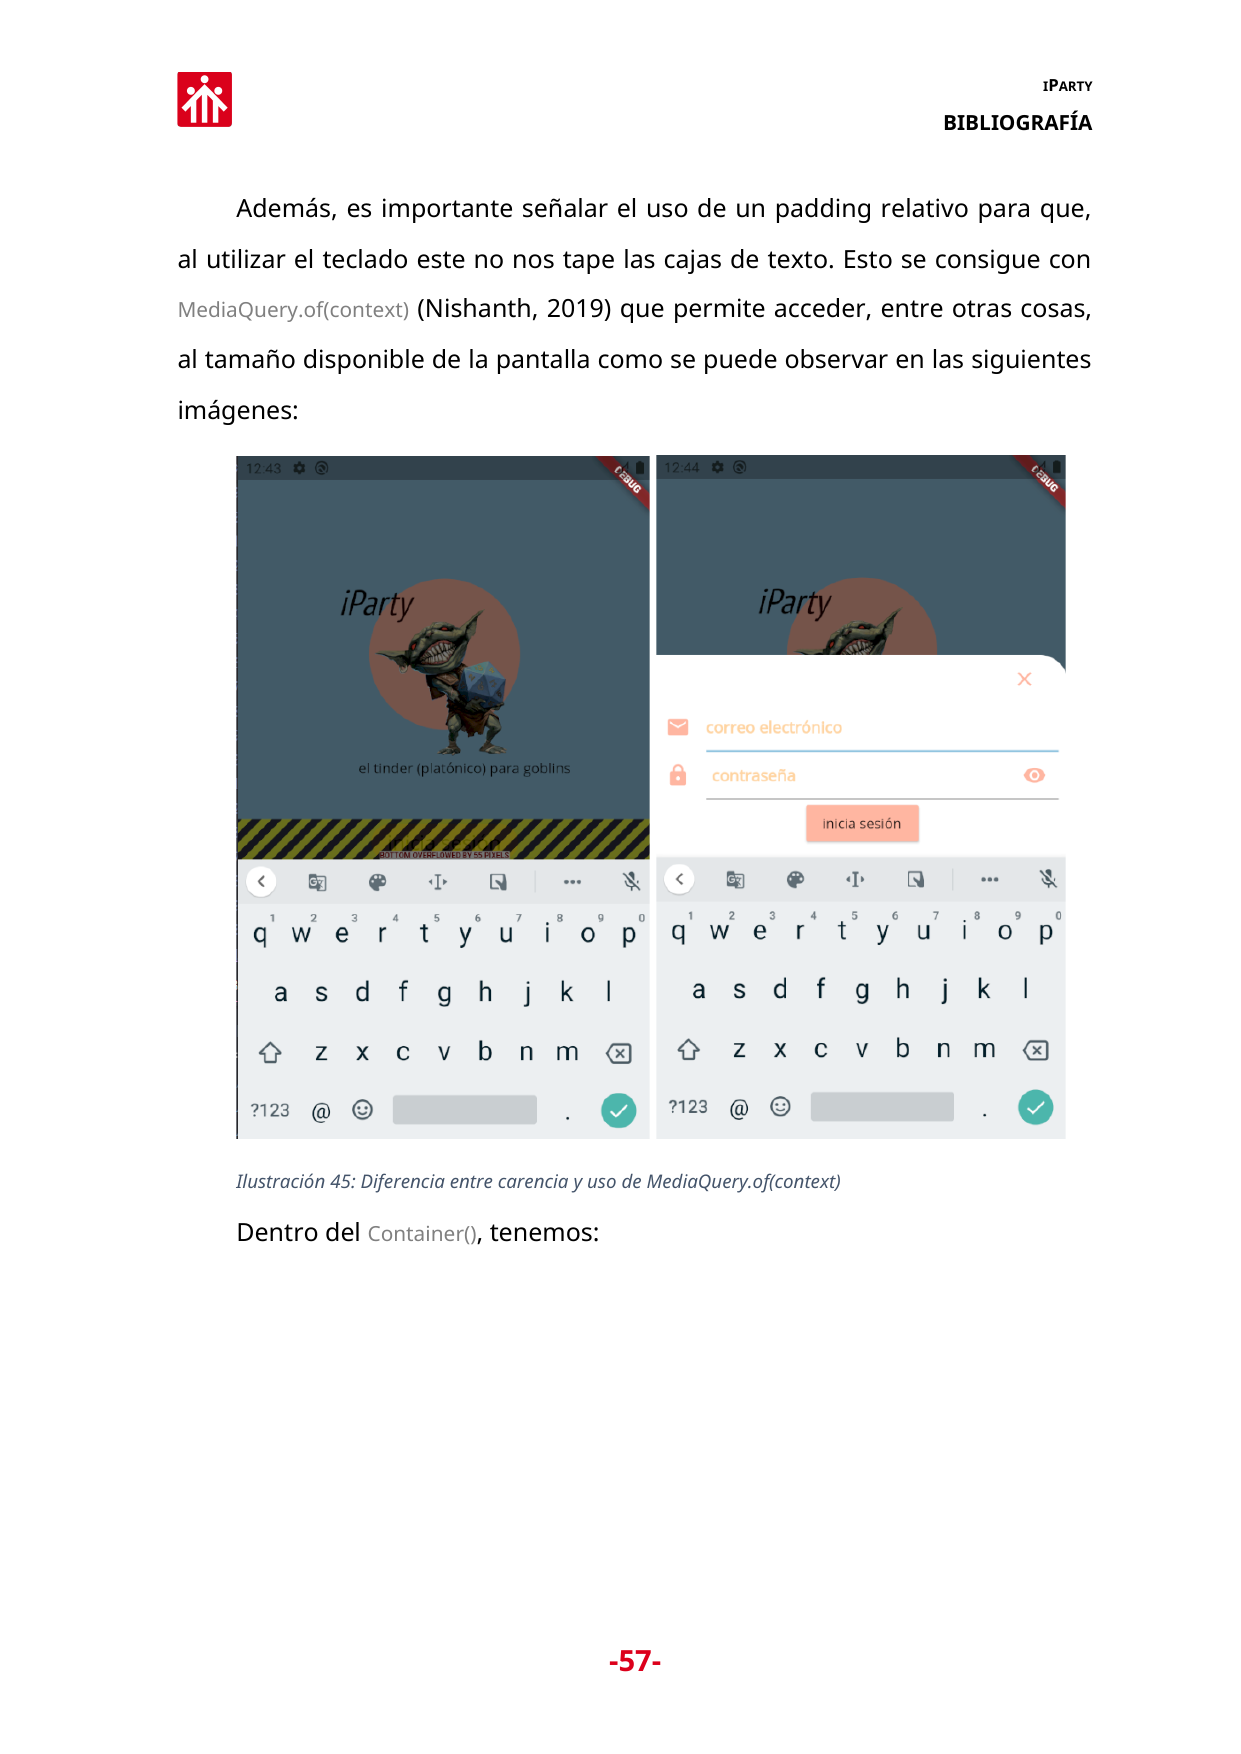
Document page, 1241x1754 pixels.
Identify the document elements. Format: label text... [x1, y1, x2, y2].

picture [236, 456, 650, 1139]
picture [656, 455, 1066, 1139]
picture [177, 72, 232, 127]
text Dentro del Container(), tenemos: [177, 1215, 1092, 1249]
text Ilustración 45: Diferencia entre carencia y uso de MediaQuery.of(context) [177, 1168, 1092, 1194]
text Además, es importante señalar el uso de un padding relativo para que, al utilizar el teclado este no nos tape las cajas de texto. Esto se consigue con MediaQuery.of(context) que permite acceder, entre otras cosas, al tamaño disponible de la pantalla como se puede observar en las siguientes imágenes: [177, 191, 1092, 426]
